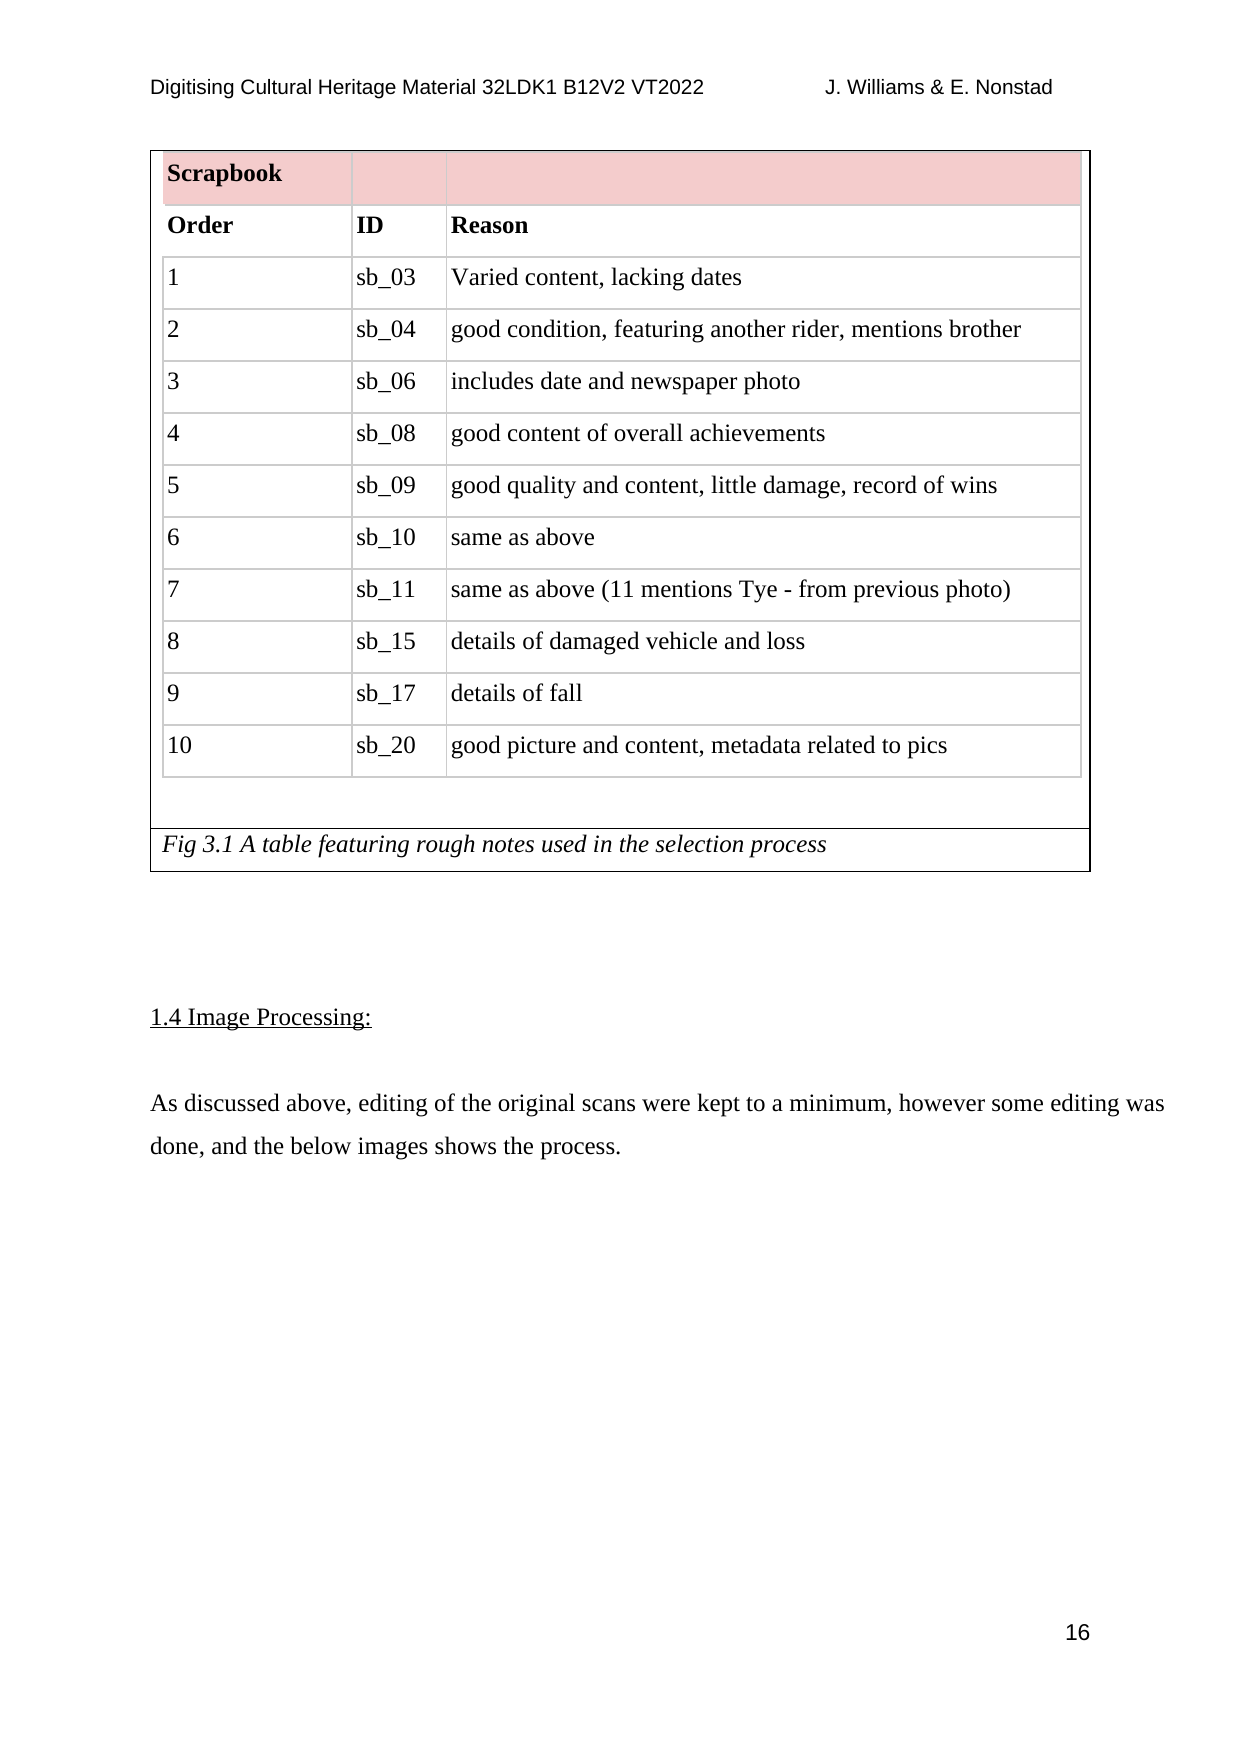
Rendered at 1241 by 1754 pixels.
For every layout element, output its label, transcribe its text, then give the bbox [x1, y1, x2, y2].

table_header [151, 151, 1089, 828]
text 1.4 Image Processing: [150, 1002, 1240, 1030]
text As discussed above, editing of the original scans were kept to a minimum, however some editing was [150, 1088, 1240, 1117]
text done, and the below images shows the process. [150, 1131, 1240, 1160]
table_cell Fig 3.1 A table featuring rough notes used in the selection process [151, 829, 1089, 871]
